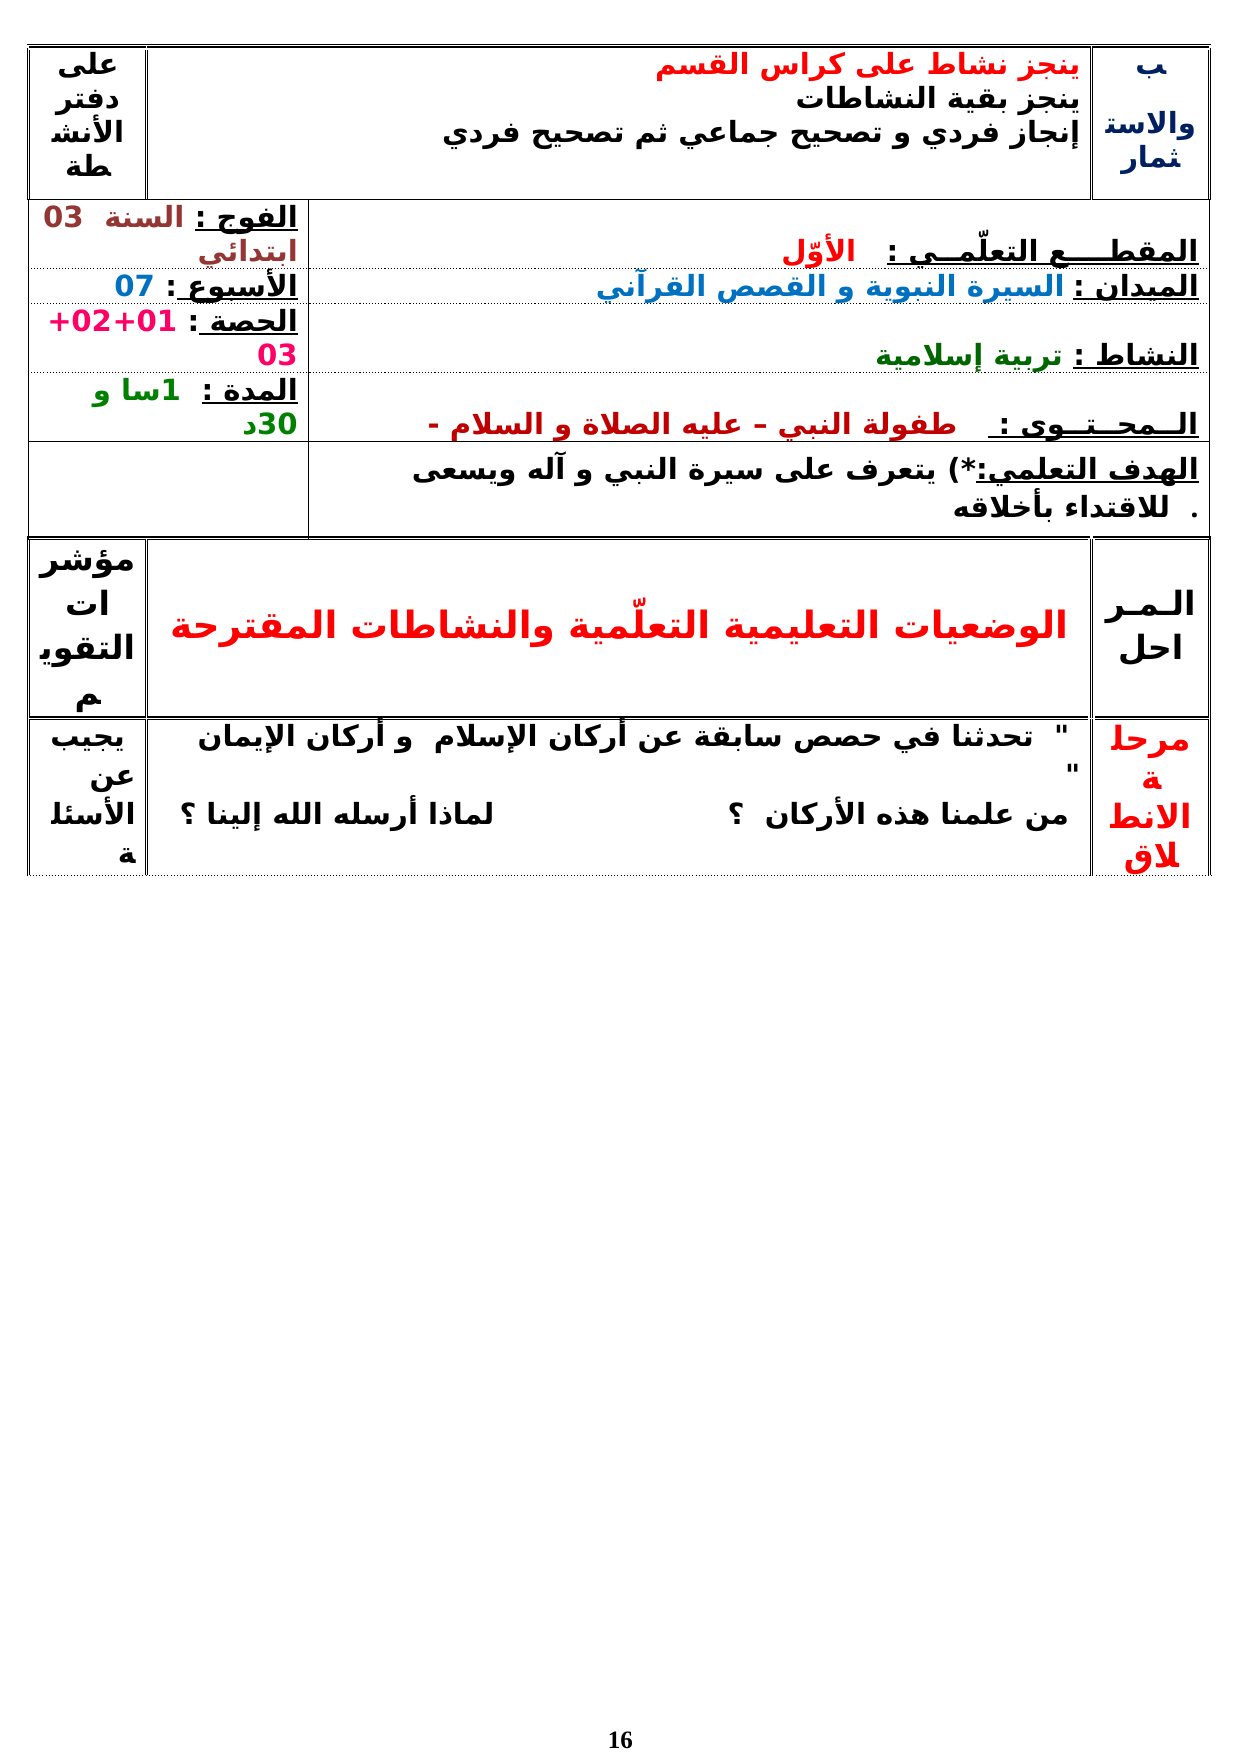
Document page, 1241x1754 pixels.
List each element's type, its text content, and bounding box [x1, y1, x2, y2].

table_cell الهدف التعلمي:*) يتعرف على سيرة النبي و آله ويسعى للاقتداء بأخلاقه . [309, 442, 1209, 536]
table_cell الفوج : السنة 03 ابتدائي [29, 200, 308, 268]
table_cell الحصة : 01+02+03 [29, 303, 308, 372]
table_cell الوضعيات التعليمية التعلّمية والنشاطات المقترحة [148, 536, 1092, 716]
table_cell المدة : 1سا و 30د [29, 372, 308, 441]
table_cell النشاط : تربية إسلامية [309, 303, 1209, 372]
table_cell [29, 442, 308, 536]
table_cell الــمحــتــوى : طفولة النبي – عليه الصلاة و السلام - [309, 372, 1209, 441]
table_cell " تحدثنا في حصص سابقة عن أركان الإسلام و أركان الإيمان " من علمنا هذه الأركان ؟ لماذا أرسله الله إلينا ؟ [148, 716, 1090, 875]
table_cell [147, 48, 1090, 199]
table_cell المقطــــع التعلّمــي : الأوّل [309, 199, 1209, 268]
table_cell مؤشرات التقويم [30, 540, 145, 716]
table_cell مرحلة الانطلاق [1093, 716, 1208, 875]
table_cell الميدان : السيرة النبوية و القصص القرآني [309, 268, 1209, 303]
table_cell يجيب عن الأسئلة [30, 720, 145, 875]
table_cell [28, 45, 147, 199]
table_cell التدريب والاستثمار [1092, 45, 1210, 199]
table_cell الـمـراحل [1092, 536, 1208, 716]
table_cell الأسبوع : 07 [29, 268, 308, 303]
